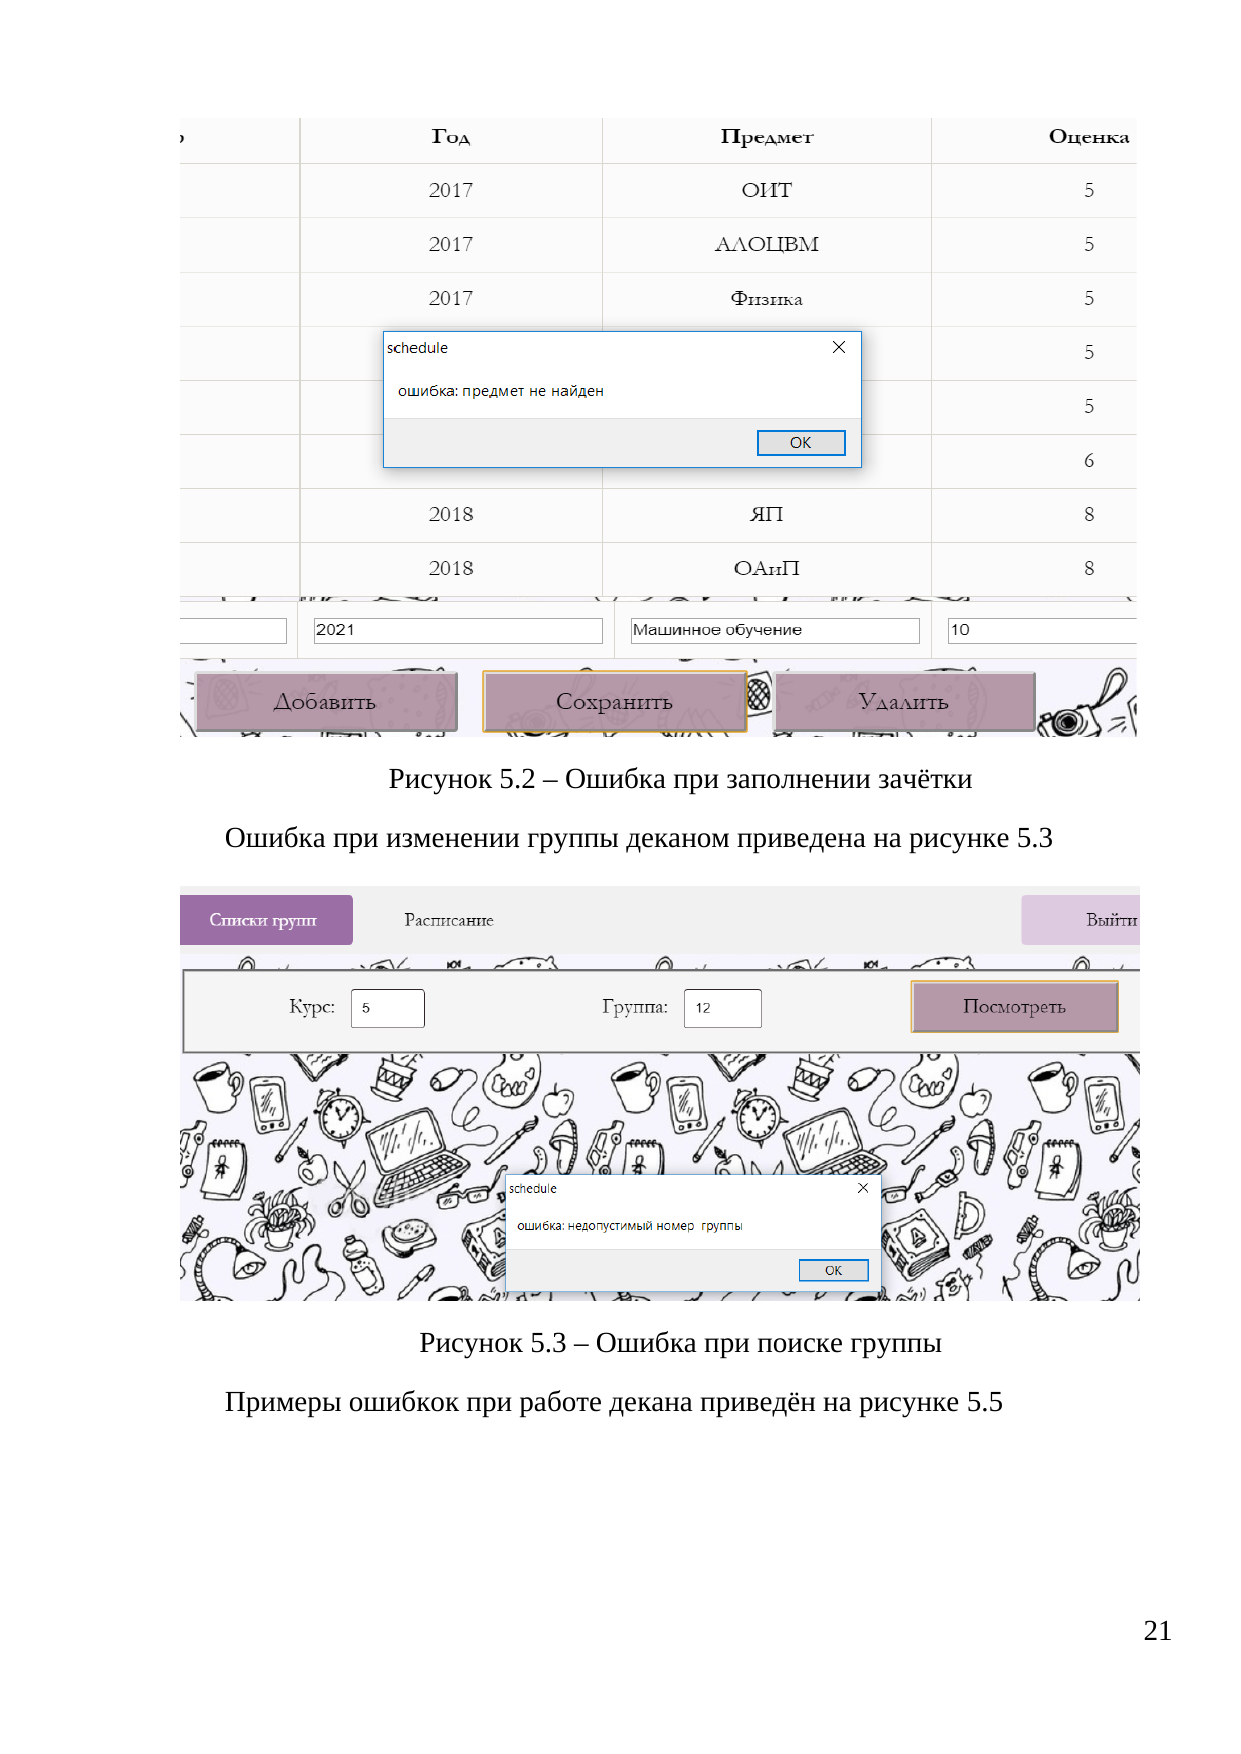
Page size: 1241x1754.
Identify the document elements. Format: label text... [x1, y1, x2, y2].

picture [180, 886, 1140, 1301]
text Рисунок 5.3 – Ошибка при поиске группы [136, 1325, 1181, 1359]
text Рисунок 5.2 – Ошибка при заполнении зачётки [136, 761, 1181, 795]
text Примеры ошибкок при работе декана приведён на рисунке 5.5 [136, 1384, 1181, 1417]
text Ошибка при изменении группы деканом приведена на рисунке 5.3 [136, 820, 1181, 853]
picture [180, 118, 1137, 737]
